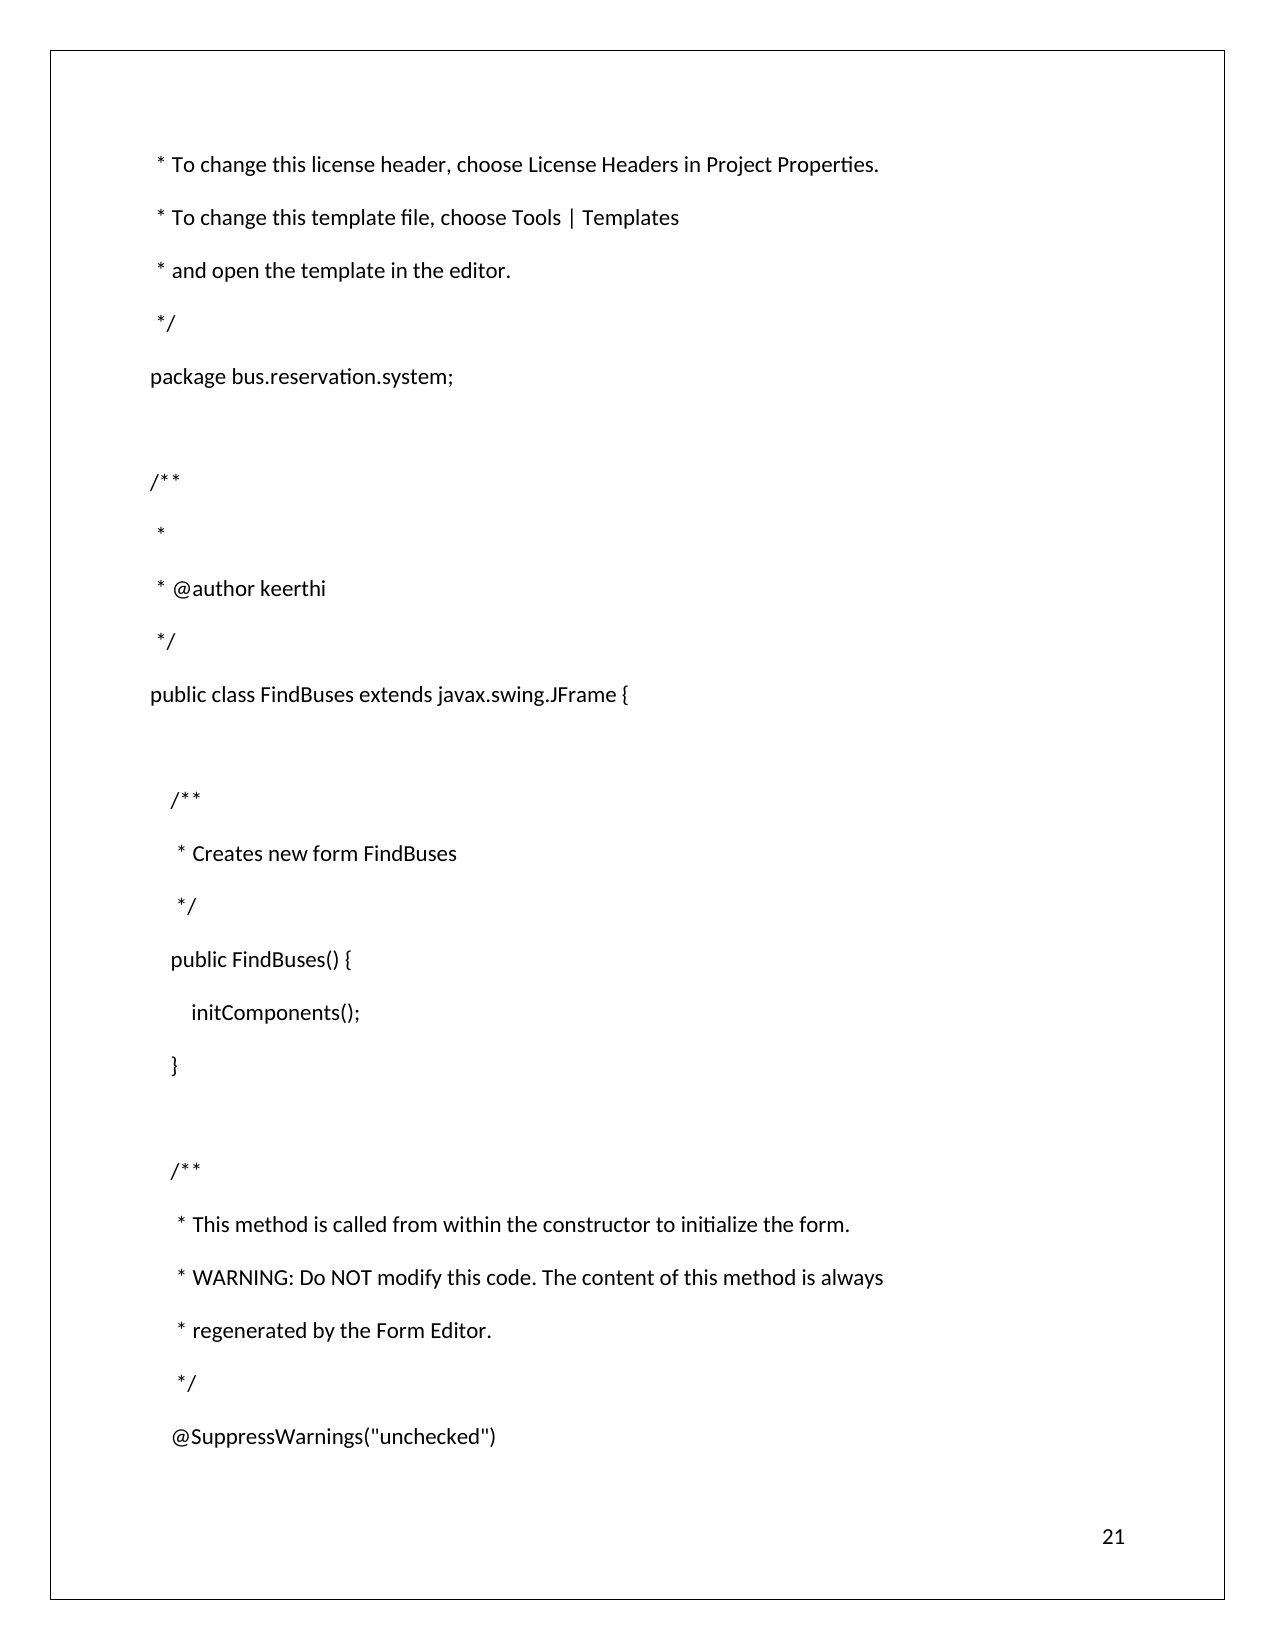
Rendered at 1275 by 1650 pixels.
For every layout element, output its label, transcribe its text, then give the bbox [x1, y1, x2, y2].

text */ [150, 309, 1125, 337]
text * @author keerthi [150, 574, 1125, 602]
text * Creates new form FindBuses [150, 839, 1125, 867]
text * WARNING: Do NOT modify this code. The content of this method is always [150, 1263, 1125, 1291]
text * and open the template in the editor. [150, 256, 1125, 284]
text * To change this template file, choose Tools | Templates [150, 203, 1125, 231]
text } [150, 1051, 1125, 1079]
text initComponents(); [150, 998, 1125, 1026]
text */ [150, 892, 1125, 920]
text package bus.reservation.system; [150, 362, 1125, 390]
text * To change this license header, choose License Headers in Project Properties. [150, 150, 1125, 178]
text @SuppressWarnings("unchecked") [150, 1422, 1125, 1451]
text /** [150, 786, 1125, 814]
text public FindBuses() { [150, 945, 1125, 973]
text * [150, 521, 1125, 549]
text * regenerated by the Form Editor. [150, 1316, 1125, 1344]
text * This method is called from within the constructor to initialize the form. [150, 1210, 1125, 1238]
text /** [150, 1157, 1125, 1185]
text */ [150, 627, 1125, 655]
text */ [150, 1369, 1125, 1397]
text public class FindBuses extends javax.swing.JFrame { [150, 680, 1125, 708]
text /** [150, 468, 1125, 496]
